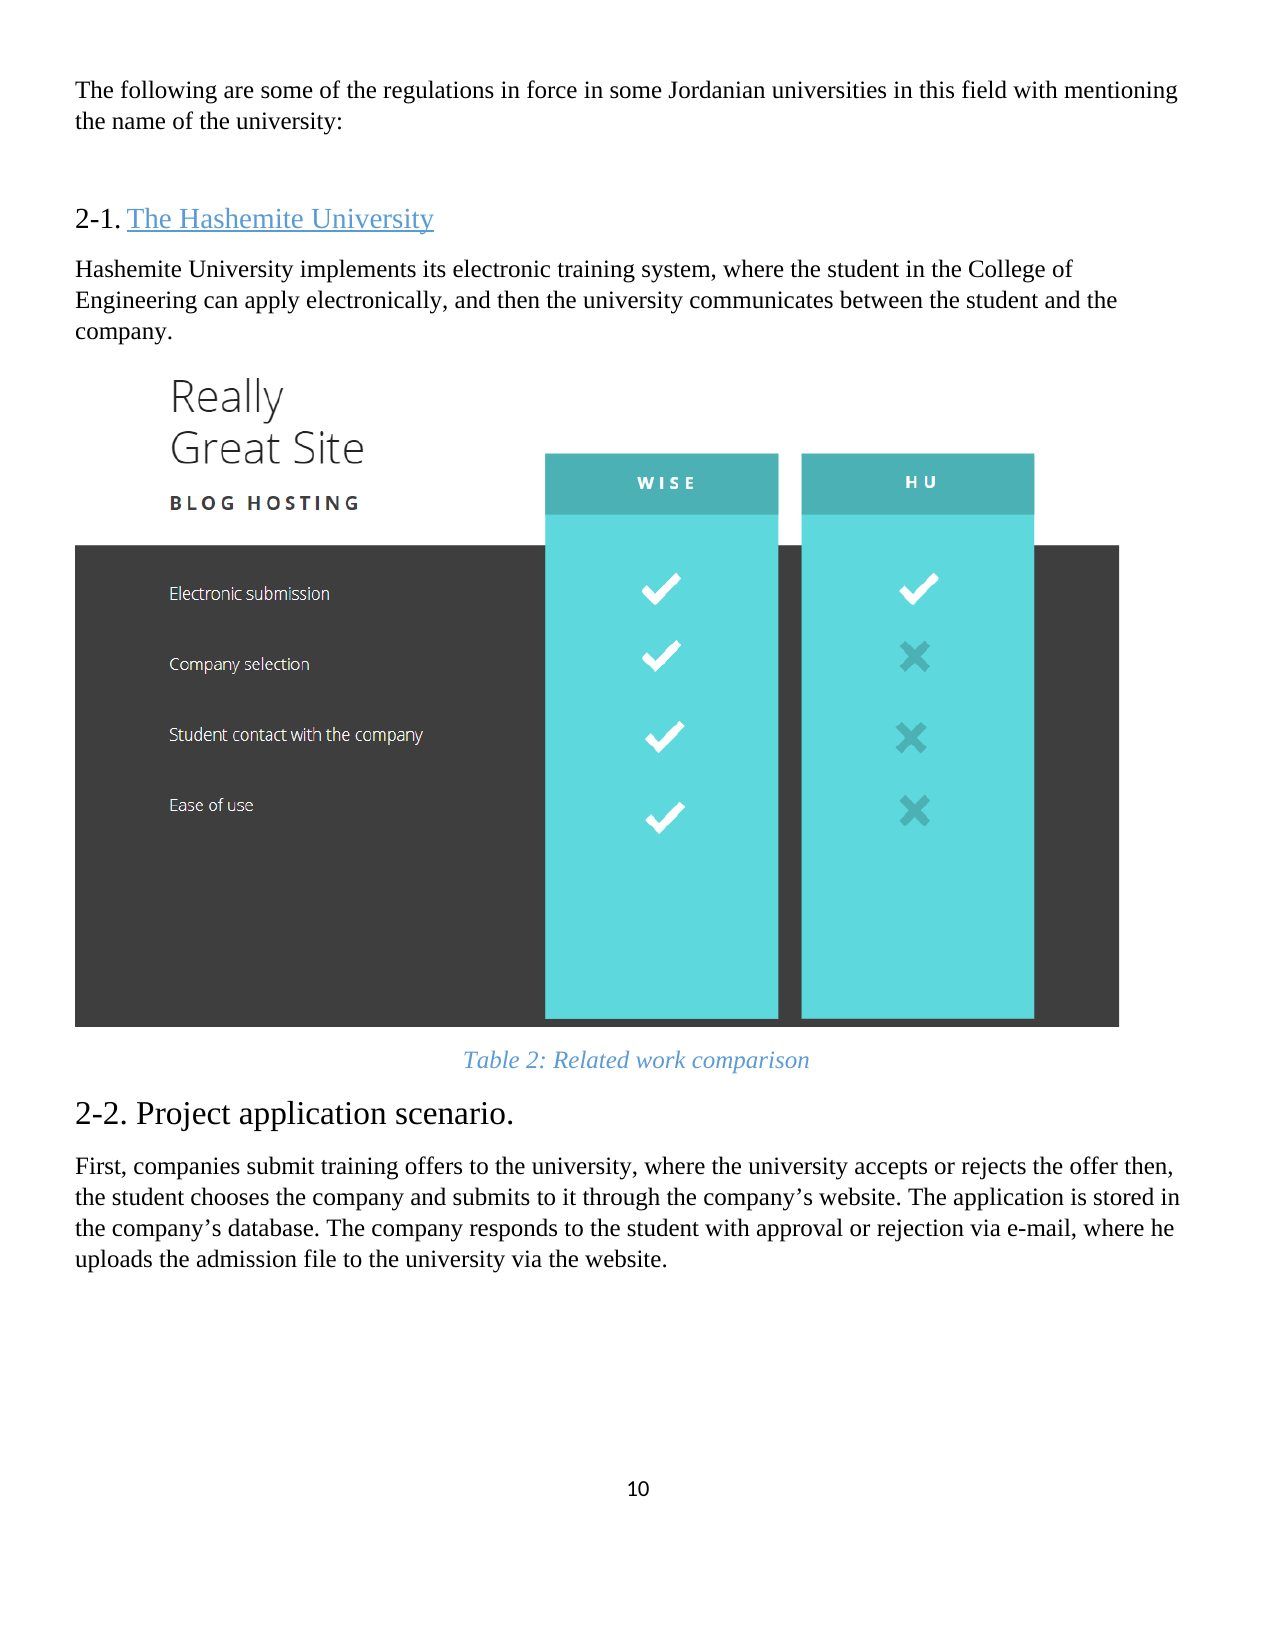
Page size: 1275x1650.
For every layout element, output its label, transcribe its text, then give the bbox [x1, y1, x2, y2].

text Table 2: Related work comparison [75, 1045, 1200, 1074]
text 2-1. The Hashemite University [75, 201, 1200, 235]
picture [75, 364, 1120, 1027]
text First, companies submit training offers to the university, where the university accepts or rejects the offer then, the student chooses the company and submits to it through the company’s website. The application is stored in the company’s database. The company responds to the student with approval or rejection via e-mail, where he uploads the admission file to the university via the website. [75, 1151, 1200, 1273]
text Hashemite University implements its electronic training system, where the student in the College of Engineering can apply electronically, and then the university communicates between the student and the company. [75, 254, 1200, 345]
text The following are some of the regulations in force in some Jordanian universities in this field with mentioning the name of the university: [75, 75, 1200, 135]
text 2-2. Project application scenario. [75, 1093, 1200, 1131]
